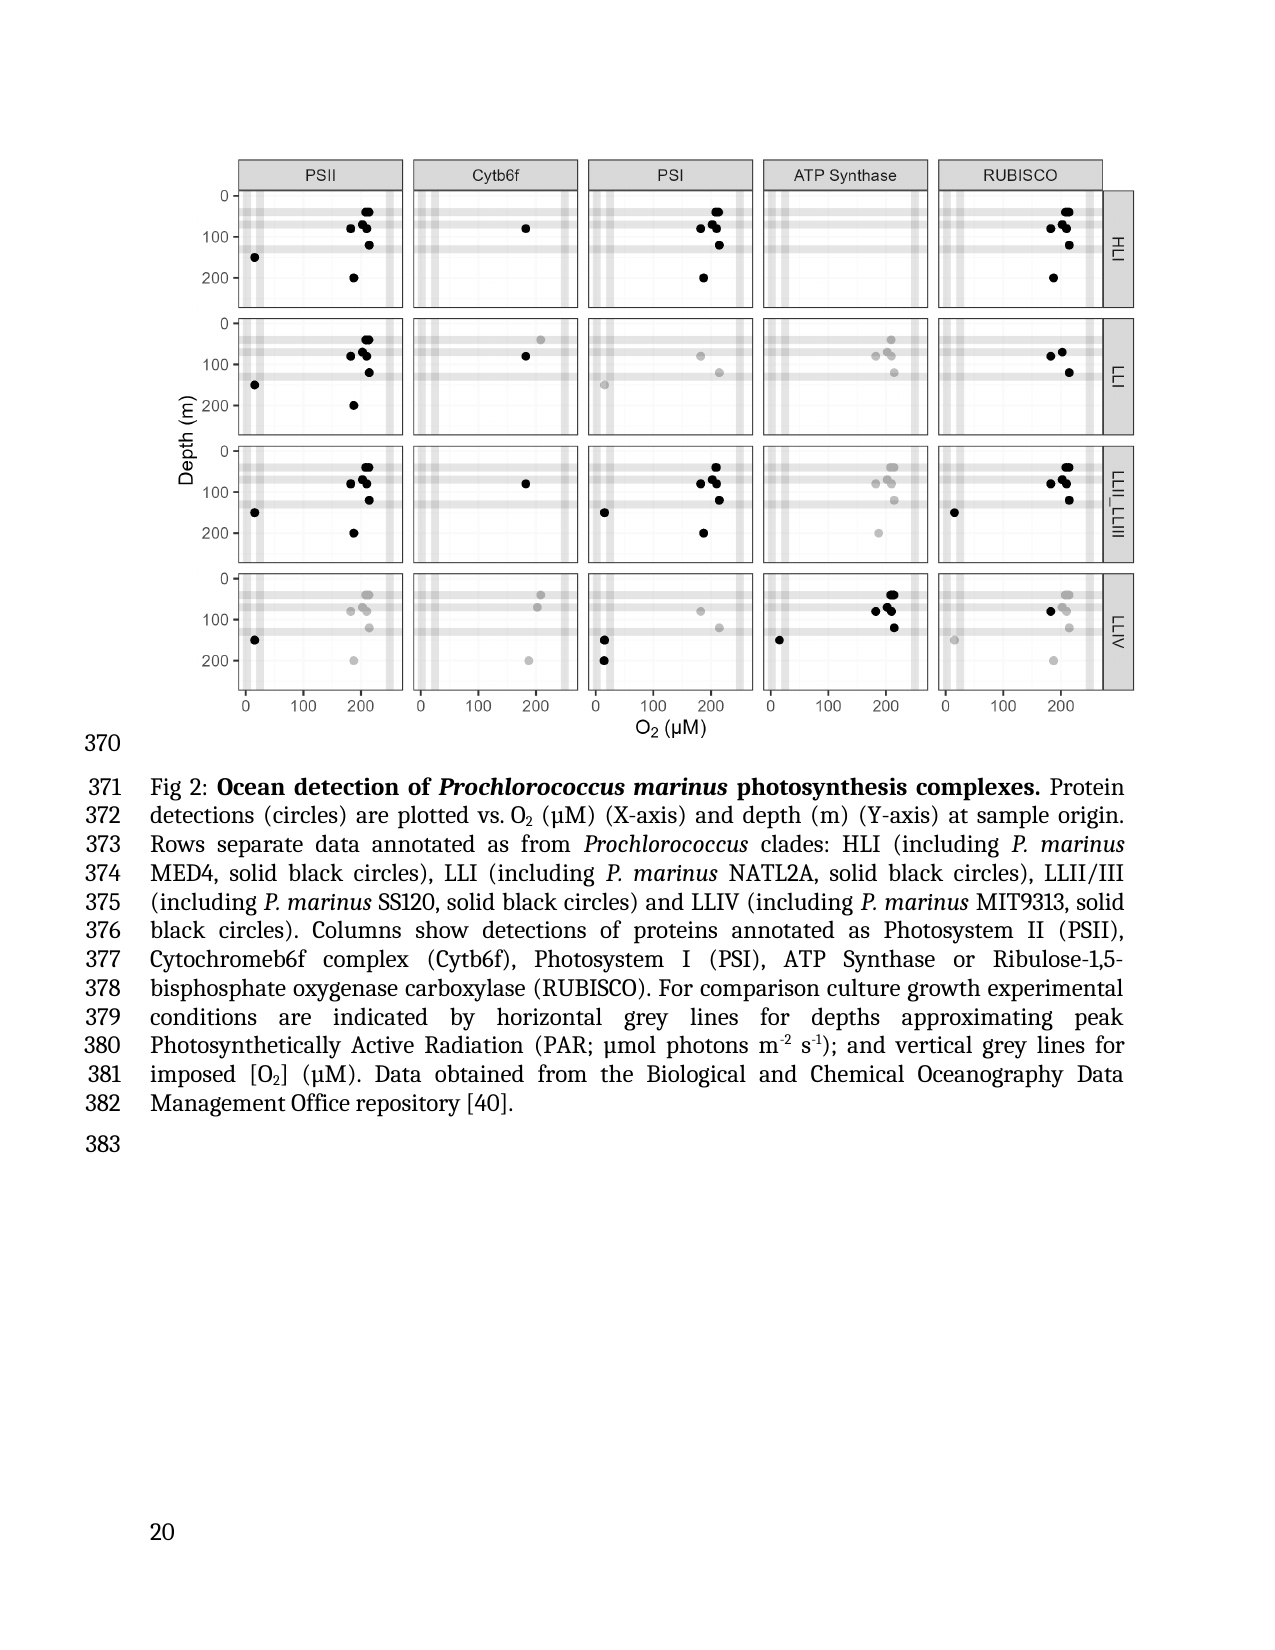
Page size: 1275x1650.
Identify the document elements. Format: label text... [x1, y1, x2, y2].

text Fig 2: Ocean detection of Prochlorococcus marinus photosynthesis complexes. Protein detections (circles) are plotted vs. O2 (µM) (X-axis) and depth (m) (Y-axis) at sample origin. Rows separate data annotated as from Prochlorococcus clades: HLI (including P. marinus MED4, solid black circles), LLI (including P. marinus NATL2A, solid black circles), LLII/III (including P. marinus SS120, solid black circles) and LLIV (including P. marinus MIT9313, solid black circles). Columns show detections of proteins annotated as Photosystem II (PSII), Cytochromeb6f complex (Cytb6f), Photosystem I (PSI), ATP Synthase or Ribulose-1,5-bisphosphate oxygenase carboxylase (RUBISCO). For comparison culture growth experimental conditions are indicated by horizontal grey lines for depths approximating peak Photosynthetically Active Radiation (PAR; µmol photons m-2 s-1); and vertical grey lines for imposed [O2] (µM). Data obtained from the Biological and Chemical Oceanography Data Management Office repository [40]. [150, 773, 1125, 1118]
picture [168, 150, 1144, 752]
